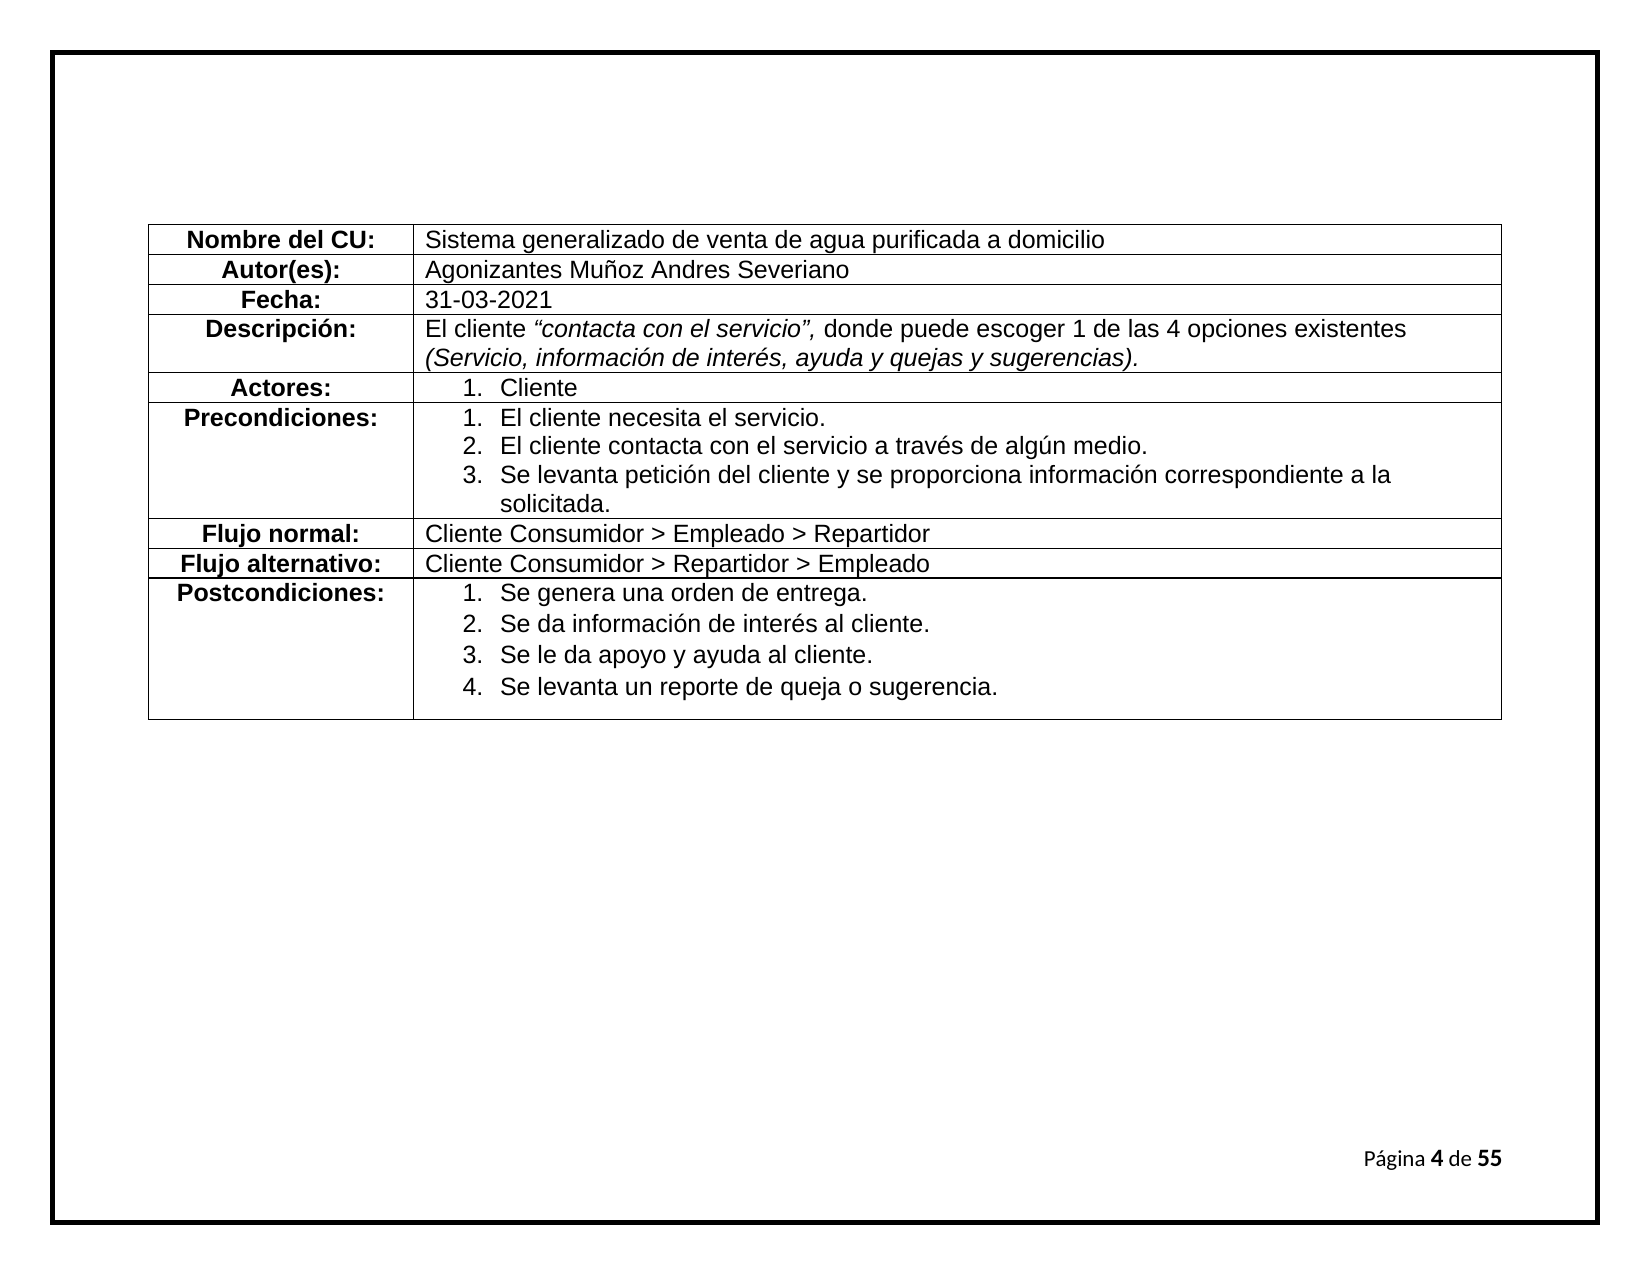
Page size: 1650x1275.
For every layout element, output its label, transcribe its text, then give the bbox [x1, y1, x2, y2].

table_cell Descripción: [149, 315, 413, 372]
table_cell Flujo alternativo: [149, 549, 413, 577]
table_cell Cliente Consumidor > Repartidor > Empleado [414, 549, 1501, 577]
table_header Nombre del CU: [149, 225, 413, 254]
table_cell El cliente “contacta con el servicio”, donde puede escoger 1 de las 4 opciones existentes (Servicio, información de interés, ayuda y quejas y sugerencias). [414, 315, 1501, 372]
table_header Sistema generalizado de venta de agua purificada a domicilio [414, 225, 1501, 254]
table_cell Flujo normal: [149, 519, 413, 548]
table_cell Autor(es): [149, 255, 413, 284]
table_cell Agonizantes Muñoz Andres Severiano [414, 255, 1501, 284]
table_cell Se genera una orden de entrega. Se da información de interés al cliente. Se le da apoyo y ayuda al cliente. Se levanta un reporte de queja o sugerencia. [414, 579, 1501, 719]
table_cell Cliente [414, 373, 1501, 402]
table_cell Actores: [149, 373, 413, 402]
table_cell El cliente necesita el servicio. El cliente contacta con el servicio a través de algún medio. Se levanta petición del cliente y se proporciona información correspondiente a la solicitada. [414, 403, 1501, 518]
table_cell Cliente Consumidor > Empleado > Repartidor [414, 519, 1501, 548]
table_cell Fecha: [149, 285, 413, 313]
table_cell Precondiciones: [149, 403, 413, 518]
table_cell Postcondiciones: [149, 579, 413, 719]
table_cell 31-03-2021 [414, 285, 1501, 313]
